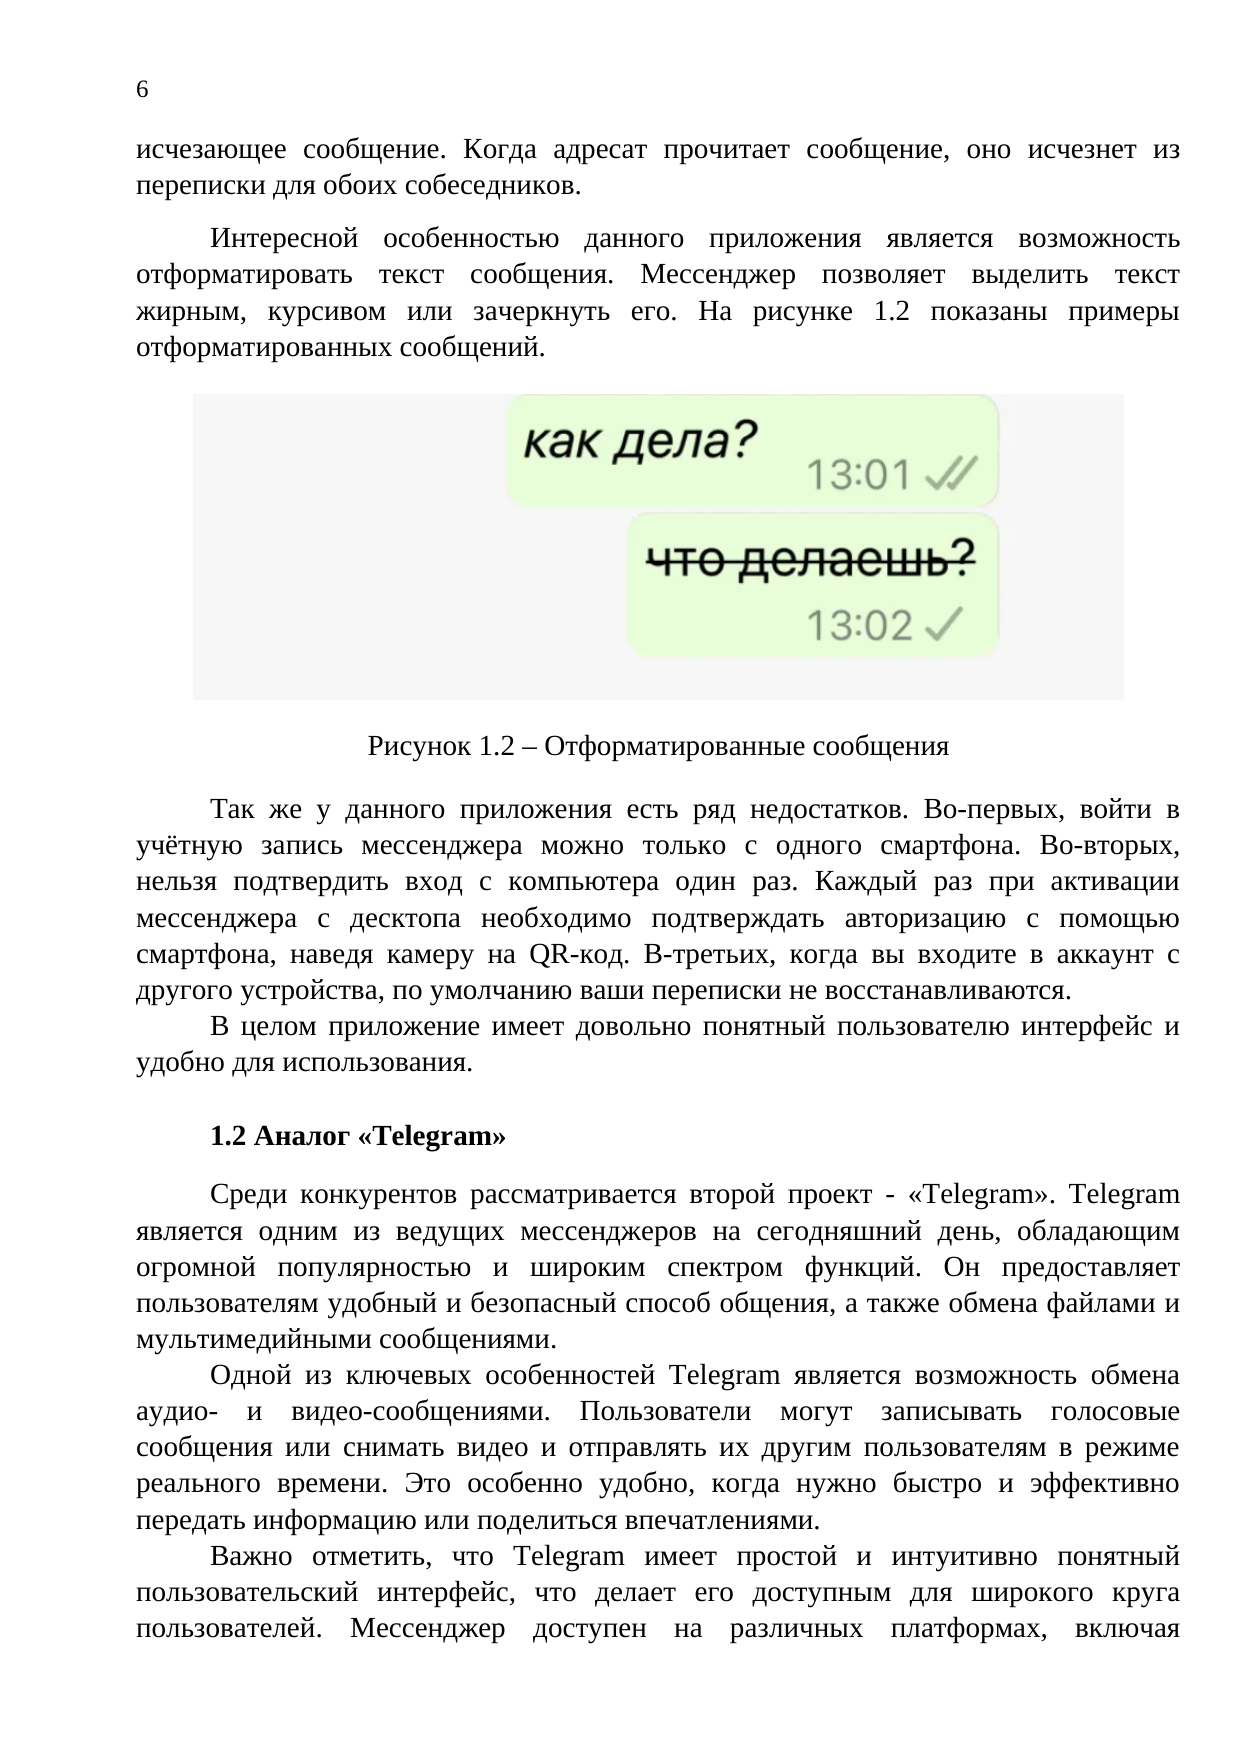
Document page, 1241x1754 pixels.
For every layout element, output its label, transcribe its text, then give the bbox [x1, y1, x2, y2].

text Одной из ключевых особенностей Telegram является возможность обмена аудио- и видео-сообщениями. Пользователи могут записывать голосовые сообщения или снимать видео и отправлять их другим пользователям в режиме реального времени. Это особенно удобно, когда нужно быстро и эффективно передать информацию или поделиться впечатлениями. [136, 1357, 1181, 1535]
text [136, 1538, 1181, 1644]
subtitle 1.2 Аналог «Telegram» [136, 1118, 1181, 1151]
text Так же у данного приложения есть ряд недостатков. Во-первых, войти в учётную запись мессенджера можно только с одного смартфона. Во-вторых, нельзя подтвердить вход с компьютера один раз. Каждый раз при активации мессенджера с десктопа необходимо подтверждать авторизацию с помощью смартфона, наведя камеру на QR-код. В-третьих, когда вы входите в аккаунт с другого устройства, по умолчанию ваши переписки не восстанавливаются. [136, 791, 1181, 1006]
text Рисунок 1.2 – Отформатированные сообщения [136, 728, 1181, 762]
text Среди конкурентов рассматривается второй проект - «Telegram». Telegram является одним из ведущих мессенджеров на сегодняшний день, обладающим огромной популярностью и широким спектром функций. Он предоставляет пользователям удобный и безопасный способ общения, а также обмена файлами и мультимедийными сообщениями. [136, 1176, 1181, 1354]
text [136, 131, 1181, 201]
picture [193, 394, 1124, 700]
text В целом приложение имеет довольно понятный пользователю интерфейс и удобно для использования. [136, 1008, 1181, 1078]
text Интересной особенностью данного приложения является возможность отформатировать текст сообщения. Мессенджер позволяет выделить текст жирным, курсивом или зачеркнуть его. На рисунке 1.2 показаны примеры отформатированных сообщений. [136, 220, 1181, 362]
